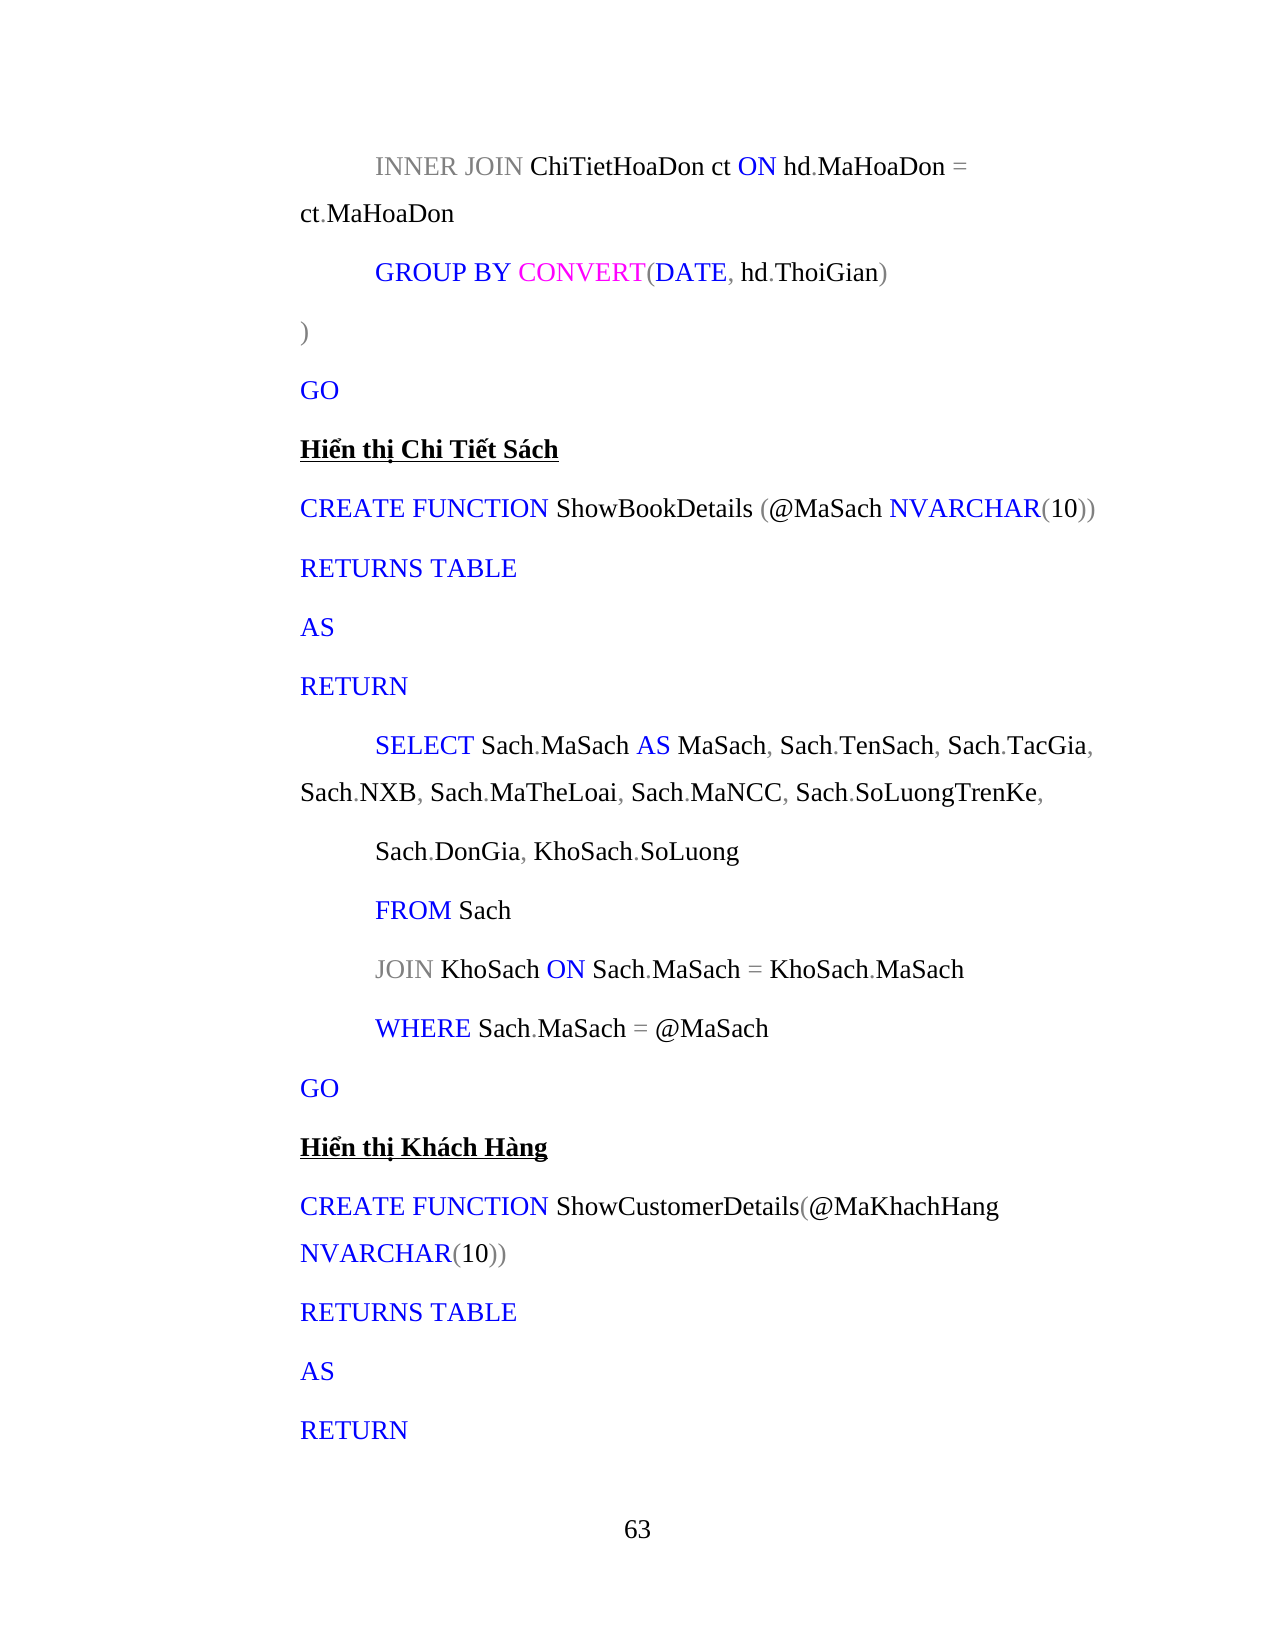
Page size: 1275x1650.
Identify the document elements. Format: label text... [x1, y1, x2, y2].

text RETURN [300, 670, 1125, 701]
text FROM Sach [300, 894, 1125, 925]
text CREATE FUNCTION ShowBookDetails (@MaSach NVARCHAR(10)) [300, 492, 1125, 524]
text GO [300, 374, 1125, 405]
text RETURN [300, 1414, 1125, 1445]
text RETURNS TABLE [300, 552, 1125, 583]
text ) [300, 315, 1125, 346]
text INNER JOIN ChiTietHoaDon ct ON hd.MaHoaDon = ct.MaHoaDon [300, 150, 1125, 228]
text AS [300, 1355, 1125, 1386]
text RETURNS TABLE [300, 1296, 1125, 1327]
text Hiển thị Khách Hàng [300, 1131, 1125, 1162]
text WHERE Sach.MaSach = @MaSach [300, 1012, 1125, 1044]
text Sach.DonGia, KhoSach.SoLuong [300, 835, 1125, 866]
text CREATE FUNCTION ShowCustomerDetails(@MaKhachHang NVARCHAR(10)) [300, 1190, 1125, 1268]
text JOIN KhoSach ON Sach.MaSach = KhoSach.MaSach [300, 953, 1125, 984]
text Hiển thị Chi Tiết Sách [300, 433, 1125, 464]
text GO [300, 1072, 1125, 1103]
text GROUP BY CONVERT(DATE, hd.ThoiGian) [300, 256, 1125, 287]
text SELECT Sach.MaSach AS MaSach, Sach.TenSach, Sach.TacGia, Sach.NXB, Sach.MaTheLoai, Sach.MaNCC, Sach.SoLuongTrenKe, [300, 729, 1125, 807]
text AS [300, 611, 1125, 642]
